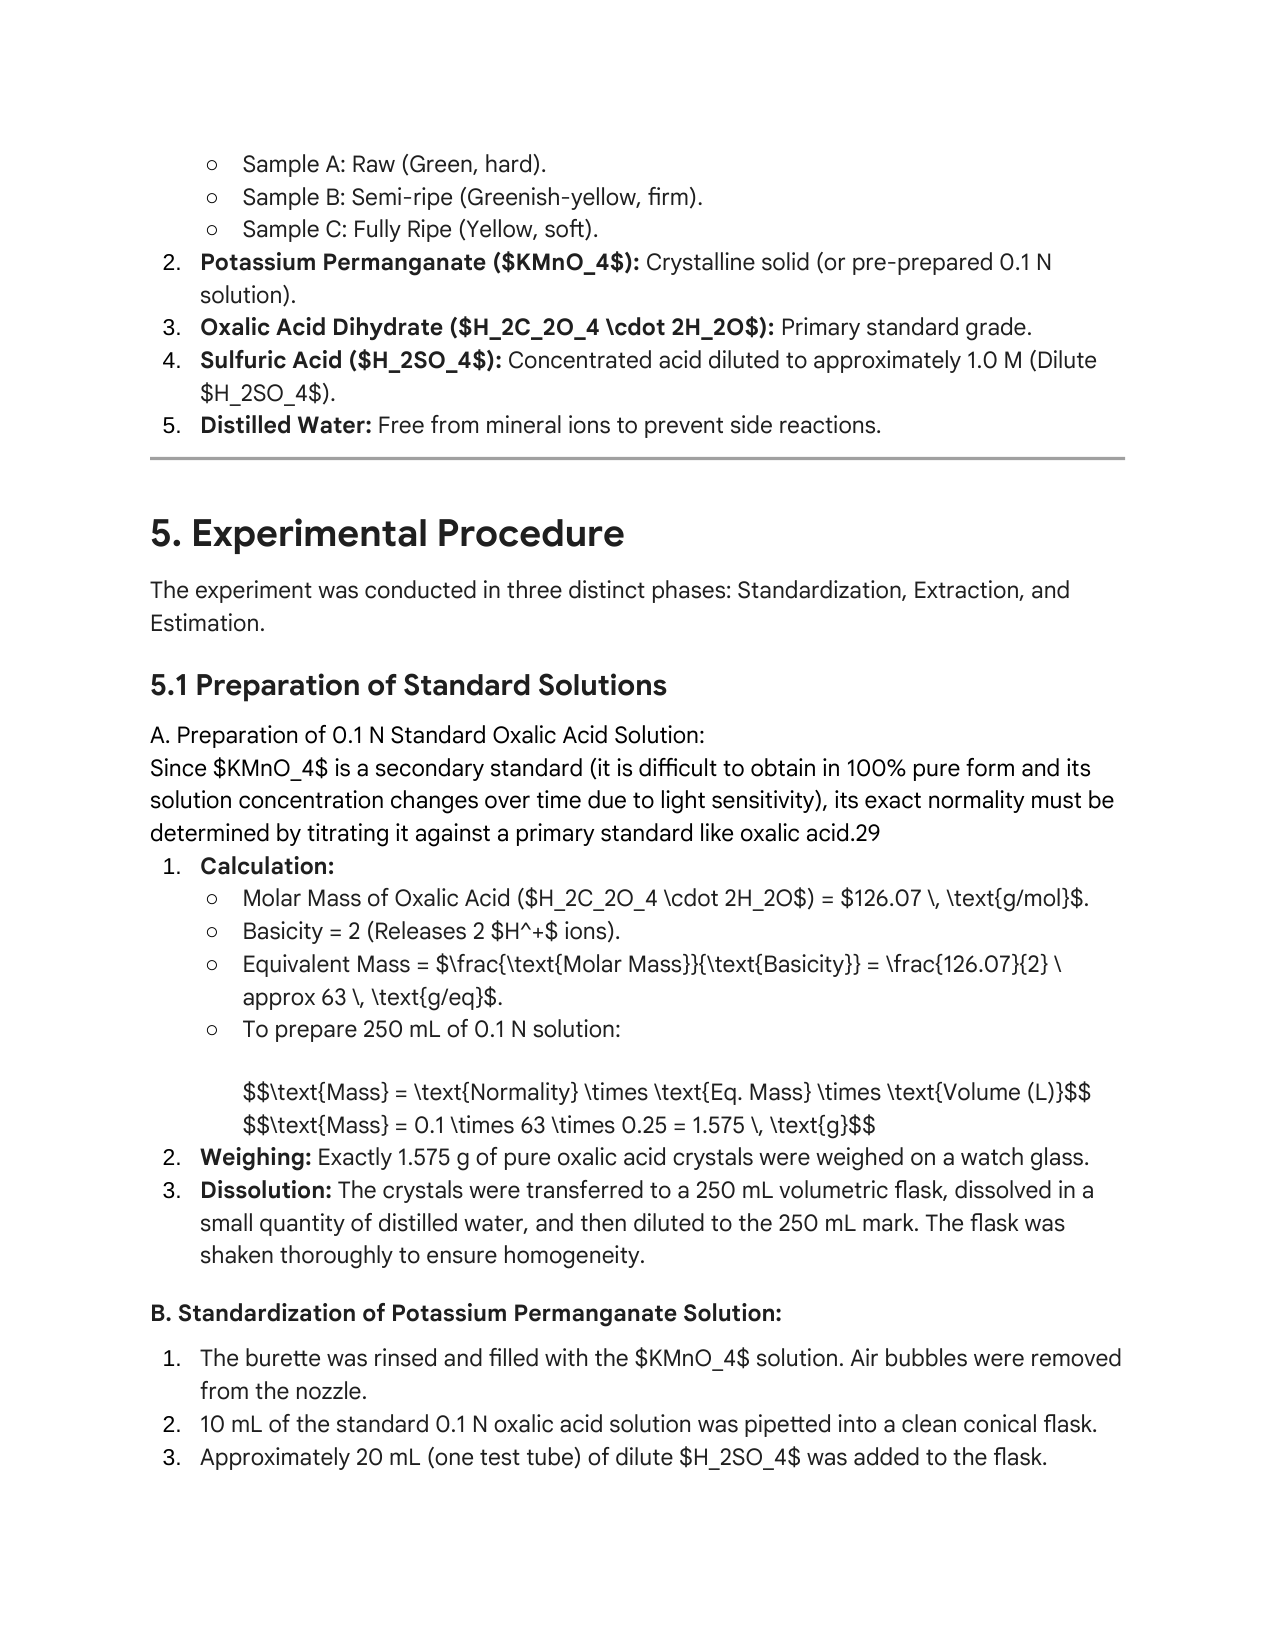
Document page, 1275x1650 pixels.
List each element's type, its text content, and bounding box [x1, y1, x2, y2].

text A. Preparation of 0.1 N Standard Oxalic Acid Solution: [150, 721, 1125, 750]
list Dissolution: The crystals were transferred to a 250 mL volumetric flask, dissolved in a small quantity of distilled water, and then diluted to the 250 mL mark. The flask was shaken thoroughly to ensure homogeneity. [162, 1176, 1125, 1270]
subtitle 5. Experimental Procedure [150, 461, 1125, 557]
text B. Standardization of Potassium Permanganate Solution: [150, 1299, 1125, 1328]
list Sulfuric Acid ($H_2SO_4$): Concentrated acid diluted to approximately 1.0 M (Dilute $H_2SO_4$). [162, 346, 1125, 408]
list Sample A: Raw (Green, hard). [205, 150, 1125, 179]
list Basicity = 2 (Releases 2 $H^+$ ions). [205, 917, 1125, 946]
list To prepare 250 mL of 0.1 N solution: $$\text{Mass} = \text{Normality} \times \text{Eq. Mass} \times \text{Volume (L)}$$ $$\text{Mass} = 0.1 \times 63 \times 0.25 = 1.575 \, \text{g}$$ [205, 1015, 1125, 1139]
list Sample B: Semi-ripe (Greenish-yellow, firm). [205, 183, 1125, 211]
list Weighing: Exactly 1.575 g of pure oxalic acid crystals were weighed on a watch glass. [162, 1143, 1125, 1172]
subtitle 5.1 Preparation of Standard Solutions [150, 667, 1125, 703]
list Equivalent Mass = $\frac{\text{Molar Mass}}{\text{Basicity}} = \frac{126.07}{2} \approx 63 \, \text{g/eq}$. [205, 950, 1125, 1011]
list The burette was rinsed and filled with the $KMnO_4$ solution. Air bubbles were removed from the nozzle. [162, 1344, 1125, 1406]
list Approximately 20 mL (one test tube) of dilute $H_2SO_4$ was added to the flask. [162, 1443, 1125, 1471]
list 10 mL of the standard 0.1 N oxalic acid solution was pipetted into a clean conical flask. [162, 1410, 1125, 1439]
text The experiment was conducted in three distinct phases: Standardization, Extraction, and Estimation. [150, 576, 1125, 638]
list Potassium Permanganate ($KMnO_4$): Crystalline solid (or pre-prepared 0.1 N solution). [162, 248, 1125, 309]
text Since $KMnO_4$ is a secondary standard (it is difficult to obtain in 100% pure form and its solution concentration changes over time due to light sensitivity), its exact normality must be determined by titrating it against a primary standard like oxalic acid.29 [150, 754, 1125, 848]
list Oxalic Acid Dihydrate ($H_2C_2O_4 \cdot 2H_2O$): Primary standard grade. [162, 313, 1125, 342]
list Molar Mass of Oxalic Acid ($H_2C_2O_4 \cdot 2H_2O$) = $126.07 \, \text{g/mol}$. [205, 884, 1125, 913]
list Sample C: Fully Ripe (Yellow, soft). [205, 215, 1125, 244]
list Distilled Water: Free from mineral ions to prevent side reactions. [162, 412, 1125, 440]
list Calculation: [162, 852, 1125, 881]
